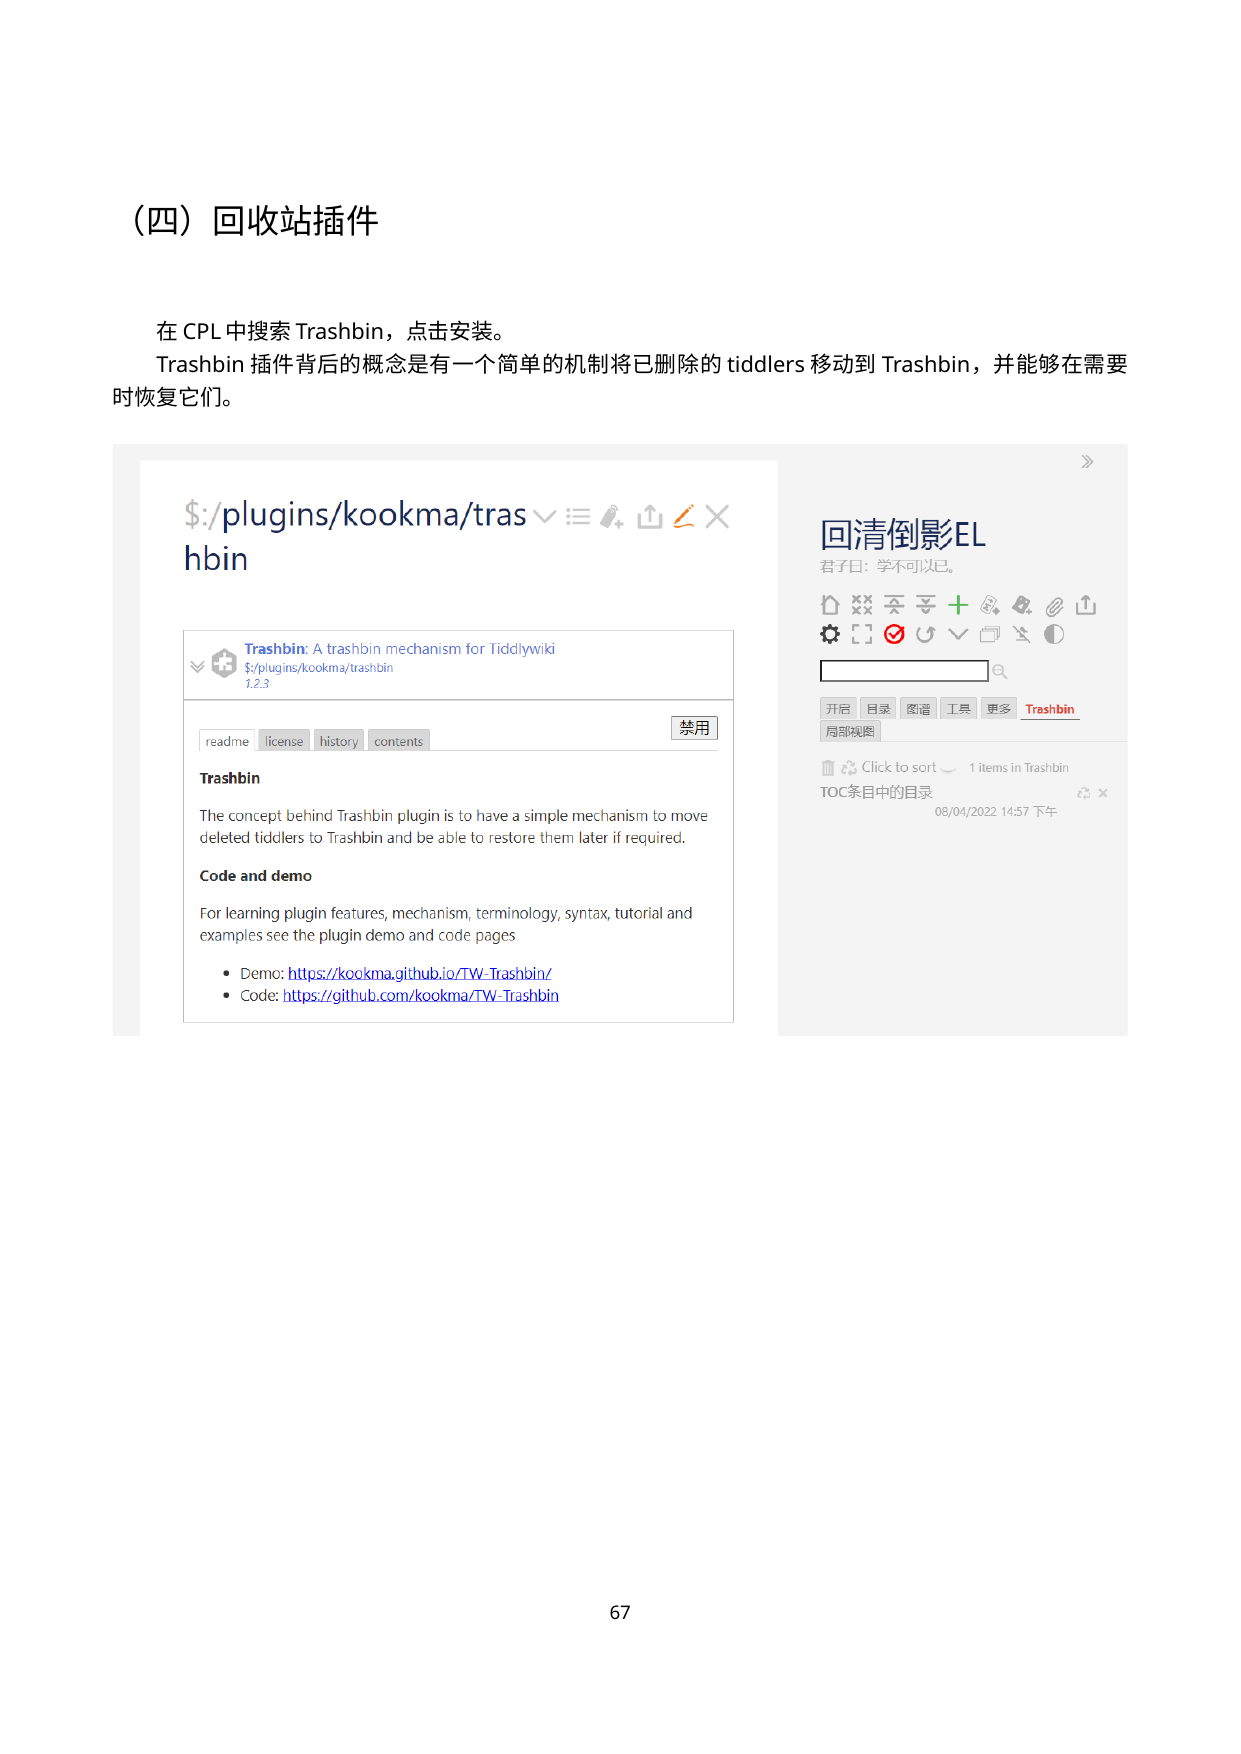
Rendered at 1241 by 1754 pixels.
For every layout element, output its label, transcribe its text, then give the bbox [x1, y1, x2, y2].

text Trashbin插件背后的概念是有一个简单的机制将已删除的tiddlers移动到Trashbin，并能够在需要时恢复它们。 [112, 347, 1128, 412]
subtitle （四）回收站插件 [112, 187, 1128, 252]
text 在CPL中搜索Trashbin，点击安装。 [112, 314, 1128, 347]
picture [112, 444, 1128, 1036]
